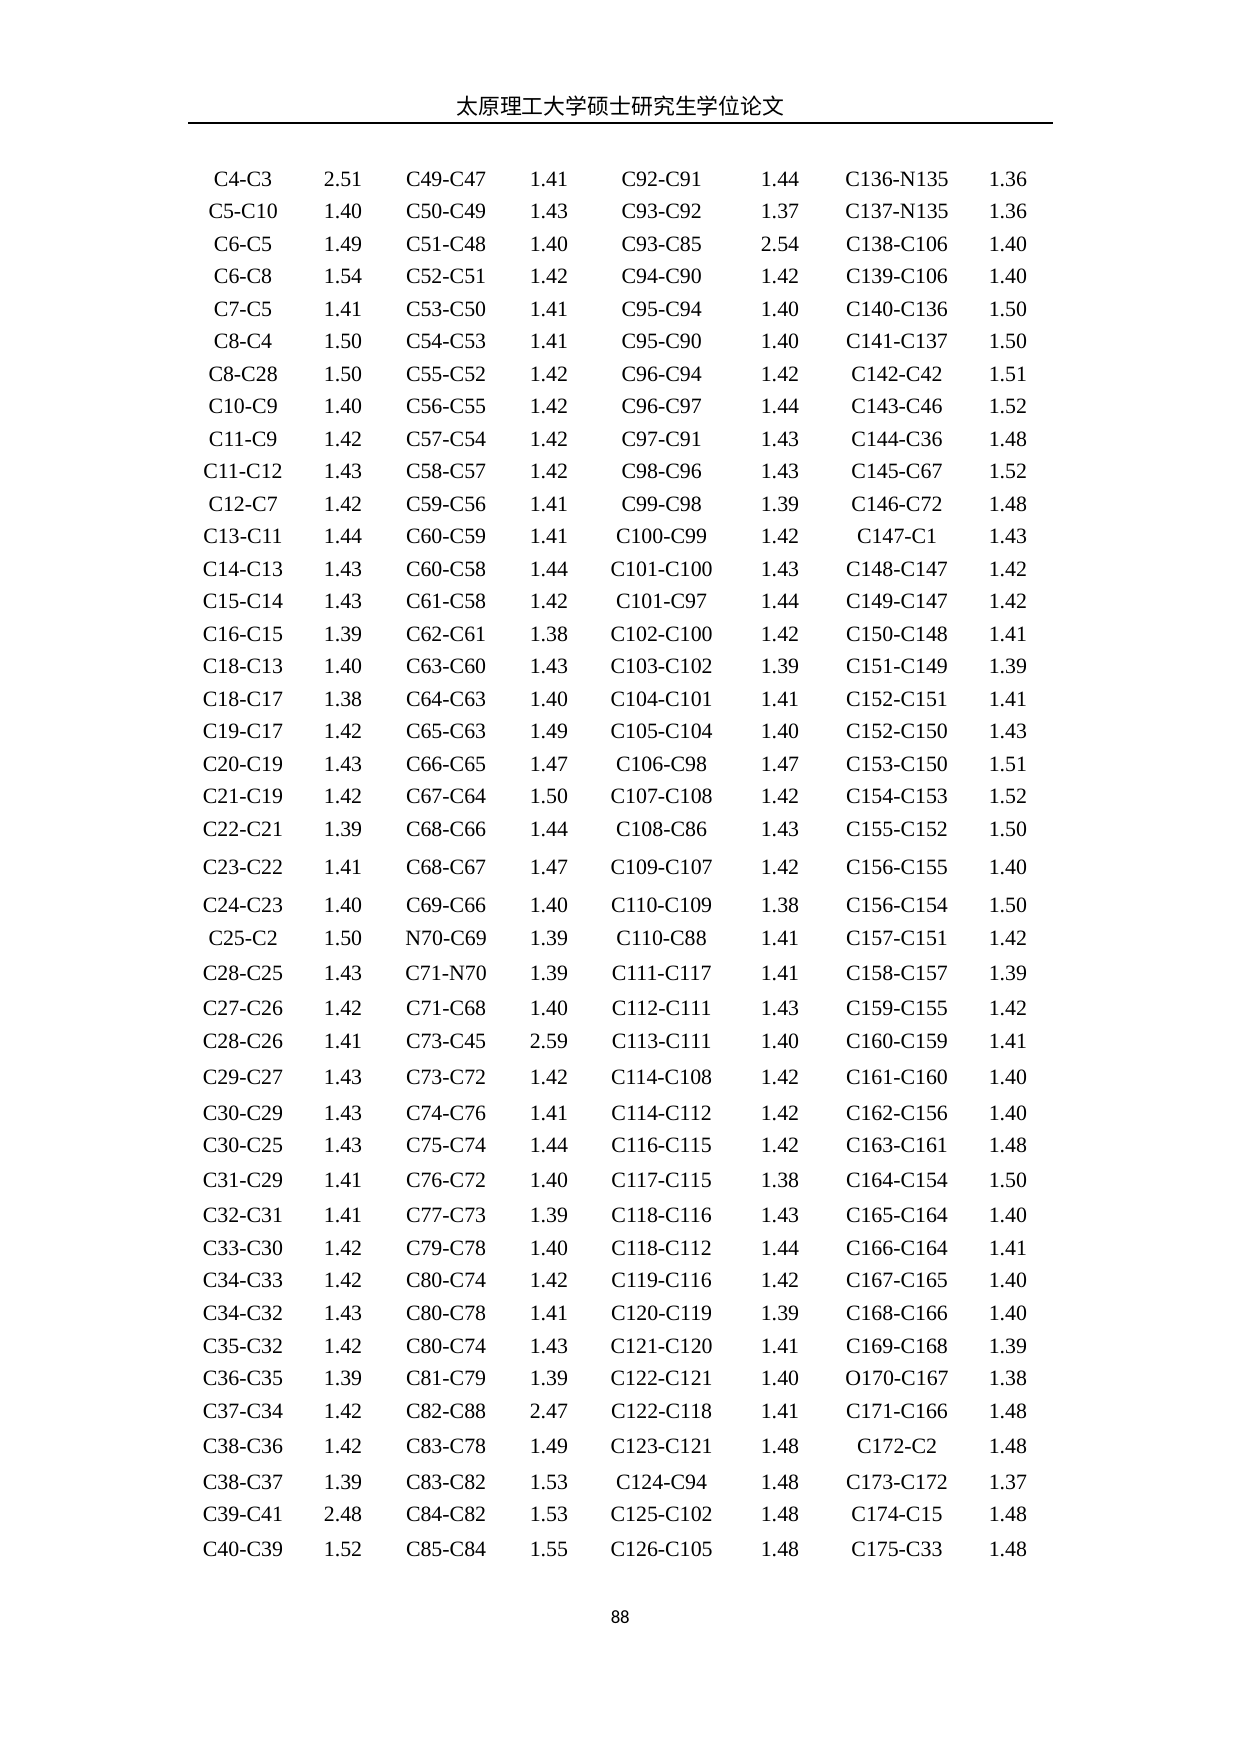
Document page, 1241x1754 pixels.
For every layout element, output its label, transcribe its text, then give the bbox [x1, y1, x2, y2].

table_cell C111-C117 [594, 954, 729, 992]
table_cell 1.40 [729, 1362, 830, 1394]
table_cell 1.48 [963, 487, 1052, 519]
table_cell C65-C63 [388, 715, 503, 747]
table_cell C114-C108 [594, 1057, 729, 1096]
table_cell 1.50 [963, 325, 1052, 357]
table_cell C52-C51 [388, 260, 503, 292]
table_cell C71-C68 [388, 992, 503, 1024]
table_cell 1.41 [504, 520, 594, 552]
table_cell C8-C4 [188, 325, 297, 357]
table_cell C73-C72 [388, 1057, 503, 1096]
table_cell C35-C32 [188, 1329, 297, 1362]
table_cell C69-C66 [388, 889, 503, 921]
table_cell C97-C91 [594, 422, 729, 454]
table_cell 1.39 [729, 487, 830, 519]
table_cell 1.48 [963, 1498, 1052, 1530]
table_cell C107-C108 [594, 780, 729, 812]
table_cell 1.42 [729, 617, 830, 649]
table_cell 1.38 [729, 889, 830, 921]
table_cell C140-C136 [830, 292, 963, 324]
table_cell C16-C15 [188, 617, 297, 649]
table_cell 1.42 [963, 921, 1052, 954]
table_cell 1.42 [298, 1329, 388, 1362]
table_cell 1.43 [963, 715, 1052, 747]
table_cell 2.54 [729, 227, 830, 259]
table_cell C55-C52 [388, 357, 503, 389]
table_cell 1.42 [729, 845, 830, 889]
table_cell C124-C94 [594, 1465, 729, 1498]
table_cell 1.50 [298, 325, 388, 357]
table_cell C22-C21 [188, 812, 297, 844]
table_cell 1.42 [298, 422, 388, 454]
table_cell 1.40 [729, 292, 830, 324]
table_cell C174-C15 [830, 1498, 963, 1530]
table_cell C57-C54 [388, 422, 503, 454]
table_cell 1.43 [729, 455, 830, 487]
table_cell C38-C37 [188, 1465, 297, 1498]
table_cell C138-C106 [830, 227, 963, 259]
table_cell C136-N135 [830, 162, 963, 194]
table_cell 1.41 [729, 1394, 830, 1427]
table_cell 1.49 [504, 1427, 594, 1465]
table_cell 1.50 [963, 889, 1052, 921]
table_cell 1.40 [729, 715, 830, 747]
table_cell 1.51 [963, 357, 1052, 389]
table_cell 1.43 [504, 195, 594, 227]
table_cell C104-C101 [594, 682, 729, 714]
table_cell C62-C61 [388, 617, 503, 649]
table_cell 1.44 [504, 552, 594, 584]
table_cell C110-C109 [594, 889, 729, 921]
table_cell 1.39 [504, 1199, 594, 1231]
table_cell 1.40 [298, 390, 388, 422]
table_cell C137-N135 [830, 195, 963, 227]
table_cell C11-C12 [188, 455, 297, 487]
table_cell 1.48 [963, 1394, 1052, 1427]
table_cell 2.48 [298, 1498, 388, 1530]
table_cell C50-C49 [388, 195, 503, 227]
table_cell 1.41 [504, 292, 594, 324]
table_cell 1.49 [504, 715, 594, 747]
table_cell O170-C167 [830, 1362, 963, 1394]
table_cell 1.40 [963, 1096, 1052, 1128]
table_cell 1.40 [963, 227, 1052, 259]
table_cell 1.41 [963, 617, 1052, 649]
table_cell 1.41 [504, 162, 594, 194]
table_cell C66-C65 [388, 747, 503, 779]
table_cell 1.40 [963, 1057, 1052, 1096]
table_cell 1.44 [298, 520, 388, 552]
table_cell C30-C25 [188, 1129, 297, 1161]
table_cell 1.42 [298, 487, 388, 519]
table_cell C84-C82 [388, 1498, 503, 1530]
table_cell 1.41 [504, 325, 594, 357]
table_cell C12-C7 [188, 487, 297, 519]
table_cell C148-C147 [830, 552, 963, 584]
table_cell C79-C78 [388, 1231, 503, 1264]
table_cell C6-C8 [188, 260, 297, 292]
table_cell C96-C97 [594, 390, 729, 422]
table_cell C152-C151 [830, 682, 963, 714]
table_cell 1.40 [963, 1264, 1052, 1296]
table_cell 1.40 [298, 195, 388, 227]
table_cell C5-C10 [188, 195, 297, 227]
table_cell 1.42 [963, 992, 1052, 1024]
table_cell C80-C78 [388, 1296, 503, 1329]
table_cell C145-C67 [830, 455, 963, 487]
table_cell 1.40 [729, 1024, 830, 1057]
table_cell C68-C67 [388, 845, 503, 889]
table_cell C162-C156 [830, 1096, 963, 1128]
table_cell 1.42 [298, 715, 388, 747]
table_cell C157-C151 [830, 921, 963, 954]
table_cell 1.40 [963, 260, 1052, 292]
table_cell 1.42 [504, 357, 594, 389]
table_cell C18-C17 [188, 682, 297, 714]
table_cell 1.37 [963, 1465, 1052, 1498]
table_cell C27-C26 [188, 992, 297, 1024]
table_cell C103-C102 [594, 650, 729, 682]
table_cell C64-C63 [388, 682, 503, 714]
table_cell 1.43 [298, 455, 388, 487]
table_cell 1.42 [504, 1057, 594, 1096]
table_cell 1.42 [729, 1096, 830, 1128]
table_cell 1.50 [504, 780, 594, 812]
table_cell C40-C39 [188, 1530, 297, 1567]
table_cell C100-C99 [594, 520, 729, 552]
table_cell 1.43 [729, 812, 830, 844]
table_cell C118-C116 [594, 1199, 729, 1231]
table_cell 1.42 [504, 422, 594, 454]
table_cell C14-C13 [188, 552, 297, 584]
table_cell C122-C118 [594, 1394, 729, 1427]
table_cell C6-C5 [188, 227, 297, 259]
table_cell 1.42 [729, 1264, 830, 1296]
table_cell 1.40 [298, 650, 388, 682]
table_cell 1.42 [504, 455, 594, 487]
table_cell 1.48 [729, 1530, 830, 1567]
table_cell 1.44 [504, 812, 594, 844]
table_cell C34-C32 [188, 1296, 297, 1329]
table_cell 1.39 [963, 650, 1052, 682]
table_cell 1.40 [504, 992, 594, 1024]
table_cell C94-C90 [594, 260, 729, 292]
table_cell C120-C119 [594, 1296, 729, 1329]
table_cell C152-C150 [830, 715, 963, 747]
table_cell C20-C19 [188, 747, 297, 779]
table_cell 1.42 [963, 585, 1052, 617]
table_cell C15-C14 [188, 585, 297, 617]
table_cell C117-C115 [594, 1161, 729, 1199]
table_cell 1.40 [963, 1296, 1052, 1329]
table_cell 1.55 [504, 1530, 594, 1567]
table_cell C110-C88 [594, 921, 729, 954]
table_cell 1.53 [504, 1465, 594, 1498]
table_cell 1.48 [729, 1498, 830, 1530]
table_cell 1.41 [504, 487, 594, 519]
table_cell 1.54 [298, 260, 388, 292]
table_cell C51-C48 [388, 227, 503, 259]
table_cell C25-C2 [188, 921, 297, 954]
table_cell C141-C137 [830, 325, 963, 357]
table_cell 1.52 [298, 1530, 388, 1567]
table_cell C7-C5 [188, 292, 297, 324]
table_cell 1.39 [298, 1465, 388, 1498]
table_cell C56-C55 [388, 390, 503, 422]
table_cell 1.39 [298, 617, 388, 649]
table_cell 1.43 [729, 1199, 830, 1231]
table_cell C122-C121 [594, 1362, 729, 1394]
table_cell 1.39 [504, 1362, 594, 1394]
table_cell 1.41 [504, 1096, 594, 1128]
table_cell 1.50 [298, 921, 388, 954]
table_cell C8-C28 [188, 357, 297, 389]
table_cell 1.38 [729, 1161, 830, 1199]
table_cell C77-C73 [388, 1199, 503, 1231]
table_cell 1.50 [298, 357, 388, 389]
table_cell C80-C74 [388, 1264, 503, 1296]
table_cell N70-C69 [388, 921, 503, 954]
table_cell C99-C98 [594, 487, 729, 519]
table_cell 1.41 [729, 1329, 830, 1362]
table_cell C165-C164 [830, 1199, 963, 1231]
table_cell 1.42 [729, 260, 830, 292]
table_cell 1.36 [963, 162, 1052, 194]
table_cell 1.39 [963, 954, 1052, 992]
table_cell C113-C111 [594, 1024, 729, 1057]
table_cell C144-C36 [830, 422, 963, 454]
table_cell C139-C106 [830, 260, 963, 292]
table_cell 1.52 [963, 780, 1052, 812]
table_cell 1.48 [963, 1427, 1052, 1465]
table_cell 1.44 [729, 585, 830, 617]
table_cell C61-C58 [388, 585, 503, 617]
table_cell C21-C19 [188, 780, 297, 812]
table_cell 1.42 [504, 260, 594, 292]
table_cell C82-C88 [388, 1394, 503, 1427]
table_cell 1.40 [504, 1231, 594, 1264]
table_cell C33-C30 [188, 1231, 297, 1264]
table_cell C71-N70 [388, 954, 503, 992]
table_cell 1.48 [963, 1129, 1052, 1161]
table_cell 1.44 [729, 390, 830, 422]
table_cell C142-C42 [830, 357, 963, 389]
table_cell 1.40 [963, 845, 1052, 889]
table_cell C161-C160 [830, 1057, 963, 1096]
table_cell 2.47 [504, 1394, 594, 1427]
table_cell C146-C72 [830, 487, 963, 519]
table_cell C147-C1 [830, 520, 963, 552]
table_cell C85-C84 [388, 1530, 503, 1567]
table_cell C106-C98 [594, 747, 729, 779]
table_cell C105-C104 [594, 715, 729, 747]
table_cell C67-C64 [388, 780, 503, 812]
table_cell 1.42 [298, 780, 388, 812]
table_cell 1.39 [298, 812, 388, 844]
table_cell 1.50 [963, 292, 1052, 324]
table_cell C28-C25 [188, 954, 297, 992]
table_cell 1.43 [298, 585, 388, 617]
table_cell 1.40 [504, 682, 594, 714]
table_cell C159-C155 [830, 992, 963, 1024]
table_cell 1.41 [729, 921, 830, 954]
table_cell 1.52 [963, 455, 1052, 487]
table_cell 1.43 [729, 422, 830, 454]
table_cell C116-C115 [594, 1129, 729, 1161]
table_cell 1.41 [963, 1231, 1052, 1264]
table_cell 1.39 [963, 1329, 1052, 1362]
table_cell 1.42 [504, 585, 594, 617]
table_cell C123-C121 [594, 1427, 729, 1465]
table_cell 1.43 [298, 1296, 388, 1329]
table_cell 1.41 [298, 845, 388, 889]
table_cell C150-C148 [830, 617, 963, 649]
table_cell 1.41 [298, 292, 388, 324]
table_cell 1.42 [729, 1057, 830, 1096]
table_cell C160-C159 [830, 1024, 963, 1057]
table_cell C23-C22 [188, 845, 297, 889]
table_cell 1.42 [729, 357, 830, 389]
table_cell 1.39 [298, 1362, 388, 1394]
table_cell 1.48 [729, 1427, 830, 1465]
table_cell C95-C90 [594, 325, 729, 357]
table_cell 1.44 [504, 1129, 594, 1161]
table_cell 1.40 [963, 1199, 1052, 1231]
table_cell C60-C59 [388, 520, 503, 552]
table_cell 1.53 [504, 1498, 594, 1530]
table_cell C112-C111 [594, 992, 729, 1024]
table_cell C53-C50 [388, 292, 503, 324]
table_cell 1.44 [729, 162, 830, 194]
table_cell 1.48 [963, 422, 1052, 454]
table_cell 1.43 [298, 1096, 388, 1128]
table_cell C76-C72 [388, 1161, 503, 1199]
table_cell 1.44 [729, 1231, 830, 1264]
table_cell C83-C78 [388, 1427, 503, 1465]
table_cell 1.42 [298, 1427, 388, 1465]
table_cell C175-C33 [830, 1530, 963, 1567]
table_cell C93-C92 [594, 195, 729, 227]
table_cell C151-C149 [830, 650, 963, 682]
table_cell 1.43 [729, 552, 830, 584]
table_cell 1.42 [729, 1129, 830, 1161]
table_cell C156-C155 [830, 845, 963, 889]
table_cell C153-C150 [830, 747, 963, 779]
table_cell C13-C11 [188, 520, 297, 552]
table_cell 1.42 [504, 390, 594, 422]
table_cell C114-C112 [594, 1096, 729, 1128]
table_cell C166-C164 [830, 1231, 963, 1264]
table_cell C37-C34 [188, 1394, 297, 1427]
table_cell C36-C35 [188, 1362, 297, 1394]
table_cell 1.41 [729, 682, 830, 714]
table_cell 2.59 [504, 1024, 594, 1057]
table_cell 1.47 [504, 845, 594, 889]
table_cell C102-C100 [594, 617, 729, 649]
table_cell C18-C13 [188, 650, 297, 682]
table_cell 1.40 [729, 325, 830, 357]
table_cell C158-C157 [830, 954, 963, 992]
table_cell C63-C60 [388, 650, 503, 682]
table_cell 1.42 [729, 780, 830, 812]
table_cell 1.43 [504, 1329, 594, 1362]
table_cell C171-C166 [830, 1394, 963, 1427]
table_cell C95-C94 [594, 292, 729, 324]
table_cell 1.52 [963, 390, 1052, 422]
table_cell C10-C9 [188, 390, 297, 422]
table_cell C19-C17 [188, 715, 297, 747]
table_cell C54-C53 [388, 325, 503, 357]
table_cell C173-C172 [830, 1465, 963, 1498]
table_cell 1.40 [298, 889, 388, 921]
table_cell 1.42 [298, 1264, 388, 1296]
table_cell 1.41 [729, 954, 830, 992]
table_cell 1.39 [729, 1296, 830, 1329]
table_cell C163-C161 [830, 1129, 963, 1161]
table_cell 1.43 [504, 650, 594, 682]
table_cell C96-C94 [594, 357, 729, 389]
table_cell 1.41 [298, 1161, 388, 1199]
table_cell C81-C79 [388, 1362, 503, 1394]
table_cell 1.37 [729, 195, 830, 227]
table_cell C31-C29 [188, 1161, 297, 1199]
table_cell 1.49 [298, 227, 388, 259]
table_cell C32-C31 [188, 1199, 297, 1231]
table_cell C93-C85 [594, 227, 729, 259]
table_cell C125-C102 [594, 1498, 729, 1530]
table_cell C108-C86 [594, 812, 729, 844]
table_cell C121-C120 [594, 1329, 729, 1362]
table_cell 1.48 [963, 1530, 1052, 1567]
table_cell 1.42 [298, 1231, 388, 1264]
table_cell C169-C168 [830, 1329, 963, 1362]
table_cell C30-C29 [188, 1096, 297, 1128]
table_cell C58-C57 [388, 455, 503, 487]
table_cell C101-C100 [594, 552, 729, 584]
table_cell 1.43 [963, 520, 1052, 552]
table_cell C60-C58 [388, 552, 503, 584]
table_cell C38-C36 [188, 1427, 297, 1465]
table_cell 1.41 [298, 1024, 388, 1057]
table_cell C29-C27 [188, 1057, 297, 1096]
table_cell 1.47 [729, 747, 830, 779]
table_cell 1.43 [298, 1129, 388, 1161]
table_cell 1.40 [504, 1161, 594, 1199]
table_cell C28-C26 [188, 1024, 297, 1057]
table_cell C149-C147 [830, 585, 963, 617]
table_cell C101-C97 [594, 585, 729, 617]
table_cell 2.51 [298, 162, 388, 194]
table_cell C92-C91 [594, 162, 729, 194]
table_cell C118-C112 [594, 1231, 729, 1264]
table_cell C167-C165 [830, 1264, 963, 1296]
table_cell 1.43 [729, 992, 830, 1024]
table_cell 1.50 [963, 812, 1052, 844]
table_cell C73-C45 [388, 1024, 503, 1057]
table_cell C34-C33 [188, 1264, 297, 1296]
table_cell C59-C56 [388, 487, 503, 519]
table_cell C172-C2 [830, 1427, 963, 1465]
table_cell 1.42 [504, 1264, 594, 1296]
table_cell C168-C166 [830, 1296, 963, 1329]
table_cell C126-C105 [594, 1530, 729, 1567]
table_cell C49-C47 [388, 162, 503, 194]
table_cell C119-C116 [594, 1264, 729, 1296]
table_cell 1.43 [298, 552, 388, 584]
table_cell C39-C41 [188, 1498, 297, 1530]
table_cell C98-C96 [594, 455, 729, 487]
table_cell 1.39 [729, 650, 830, 682]
table_cell 1.42 [298, 1394, 388, 1427]
table_cell 1.48 [729, 1465, 830, 1498]
table_cell C80-C74 [388, 1329, 503, 1362]
table_cell 1.39 [504, 921, 594, 954]
table_cell 1.40 [504, 889, 594, 921]
table_cell 1.41 [298, 1199, 388, 1231]
table_cell 1.42 [963, 552, 1052, 584]
table_cell 1.41 [963, 682, 1052, 714]
table_cell 1.51 [963, 747, 1052, 779]
table_cell 1.36 [963, 195, 1052, 227]
table_cell 1.43 [298, 747, 388, 779]
table_cell C4-C3 [188, 162, 297, 194]
table_cell 1.47 [504, 747, 594, 779]
table_cell C24-C23 [188, 889, 297, 921]
table_cell C155-C152 [830, 812, 963, 844]
table_cell C109-C107 [594, 845, 729, 889]
table_cell 1.40 [504, 227, 594, 259]
table_cell 1.38 [298, 682, 388, 714]
table_cell 1.42 [298, 992, 388, 1024]
table_cell C143-C46 [830, 390, 963, 422]
table_cell 1.41 [963, 1024, 1052, 1057]
table_cell 1.39 [504, 954, 594, 992]
table_cell 1.43 [298, 1057, 388, 1096]
table_cell 1.42 [729, 520, 830, 552]
table_cell C11-C9 [188, 422, 297, 454]
table_cell 1.43 [298, 954, 388, 992]
table_cell 1.41 [504, 1296, 594, 1329]
table_cell C75-C74 [388, 1129, 503, 1161]
table_cell C74-C76 [388, 1096, 503, 1128]
table_cell C83-C82 [388, 1465, 503, 1498]
table_cell C164-C154 [830, 1161, 963, 1199]
table_cell 1.38 [963, 1362, 1052, 1394]
table_cell C154-C153 [830, 780, 963, 812]
table_cell C68-C66 [388, 812, 503, 844]
table_cell C156-C154 [830, 889, 963, 921]
table_cell 1.50 [963, 1161, 1052, 1199]
table_cell 1.38 [504, 617, 594, 649]
